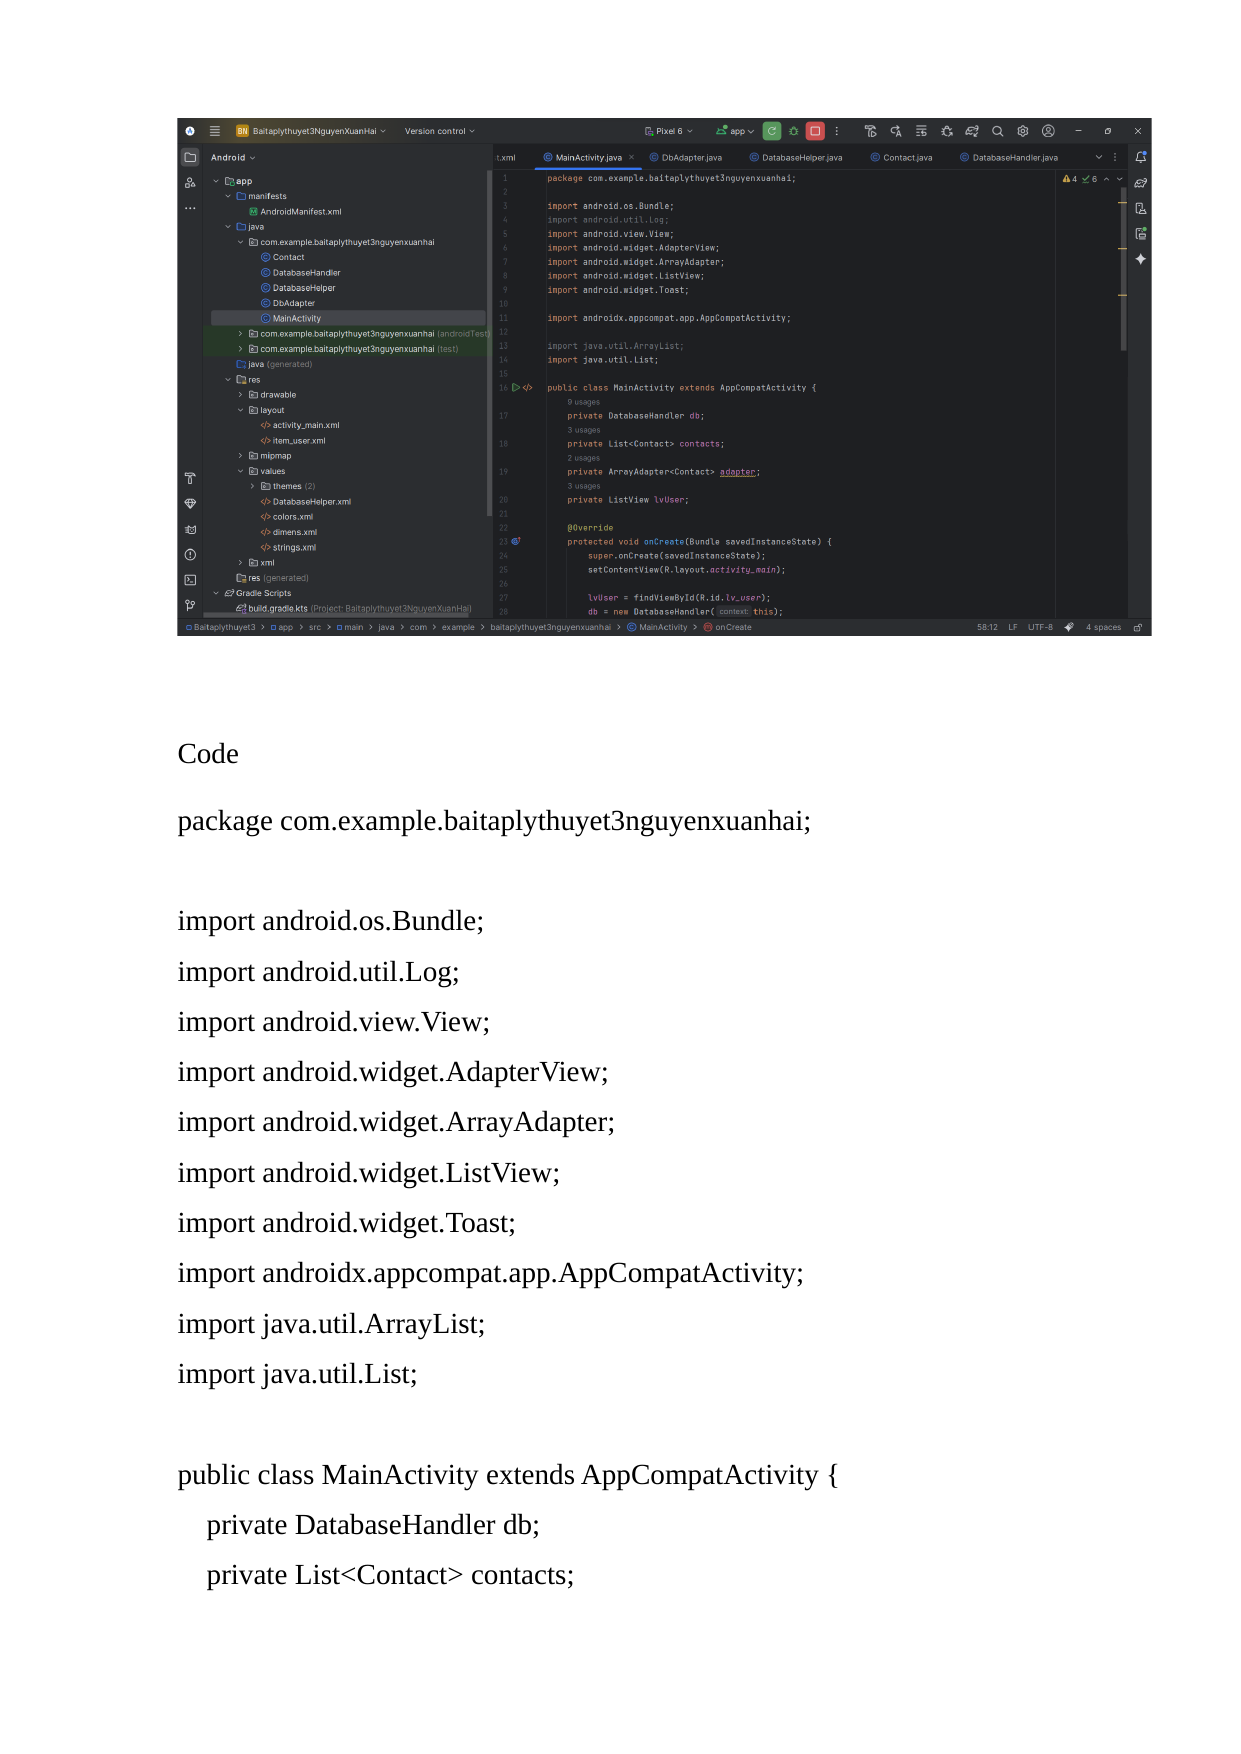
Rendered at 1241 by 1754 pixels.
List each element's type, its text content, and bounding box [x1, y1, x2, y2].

text Code [177, 736, 1152, 769]
picture [177, 118, 1152, 636]
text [177, 803, 1152, 1591]
